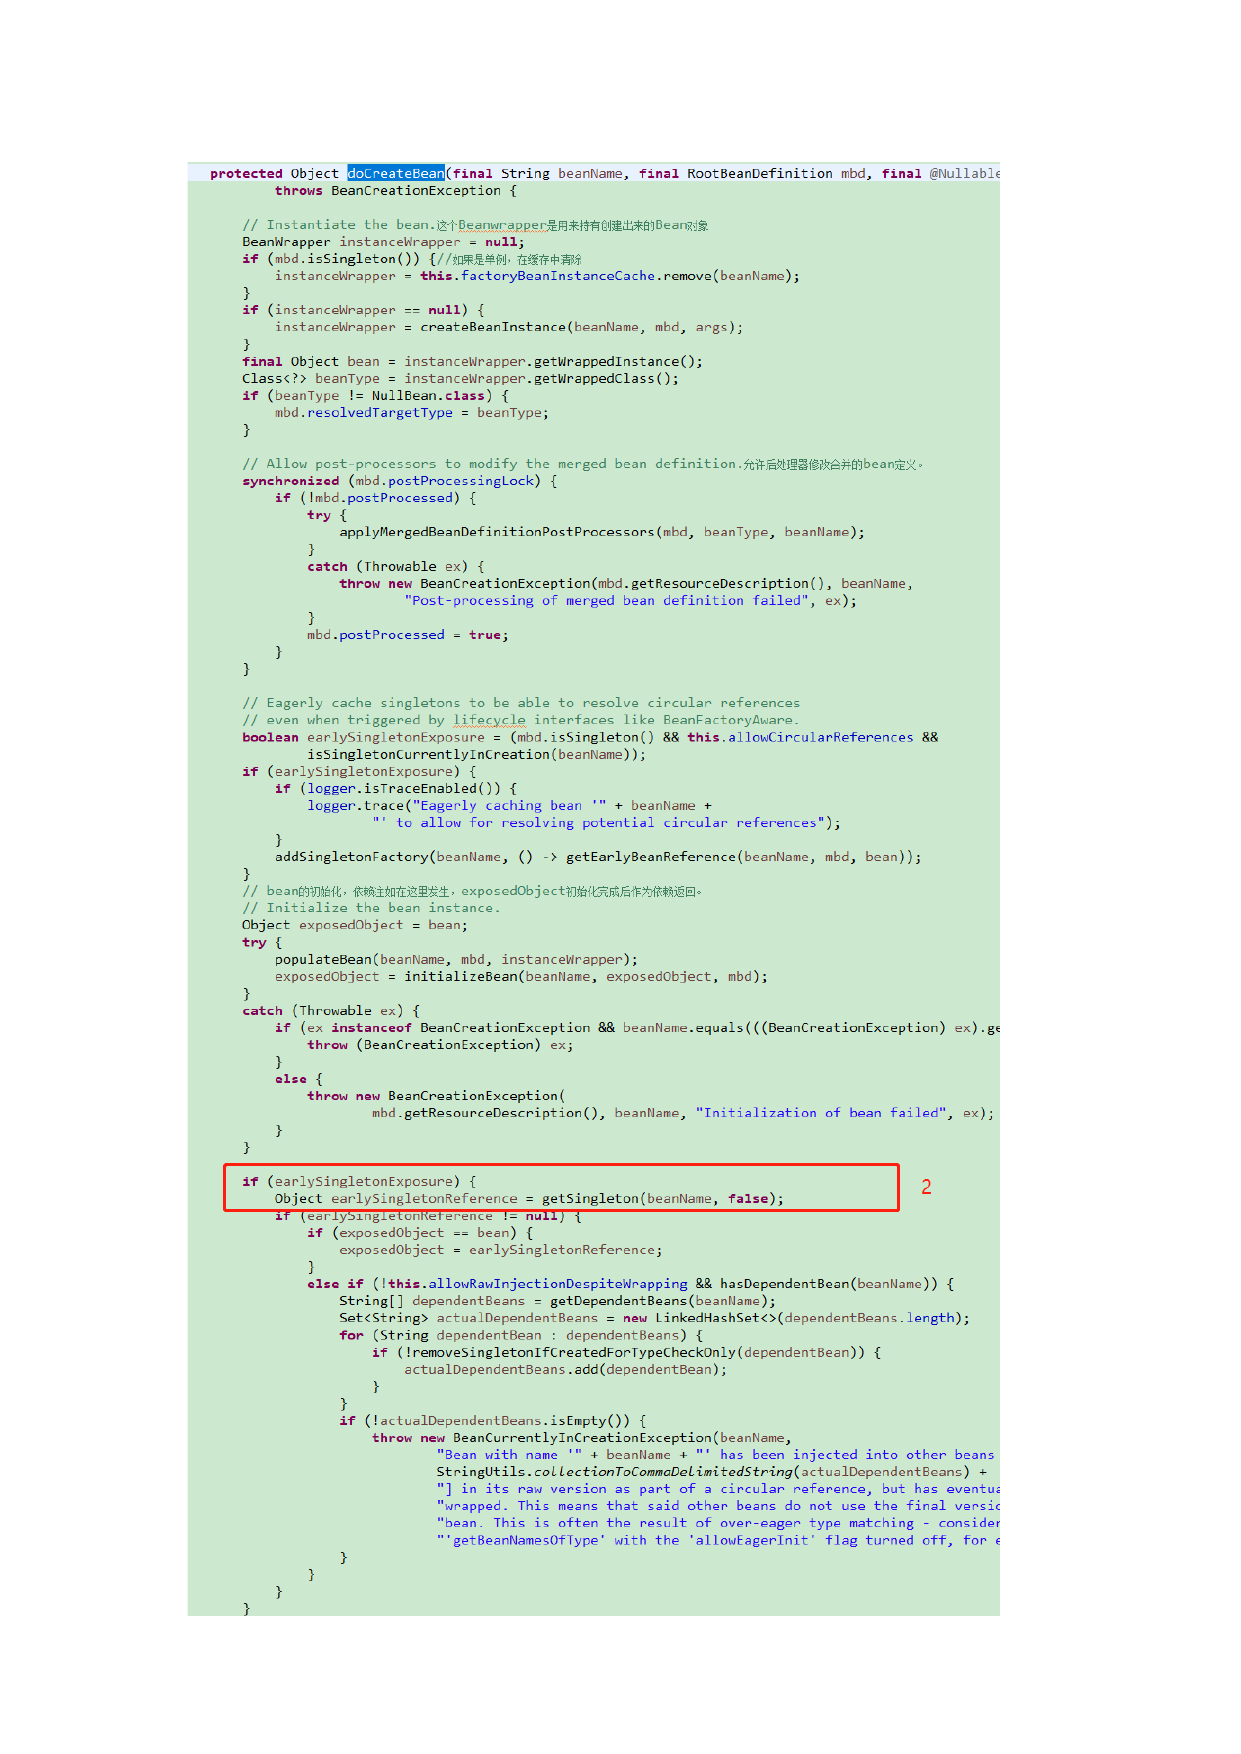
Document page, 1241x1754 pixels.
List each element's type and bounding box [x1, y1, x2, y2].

picture [187, 162, 1000, 1616]
